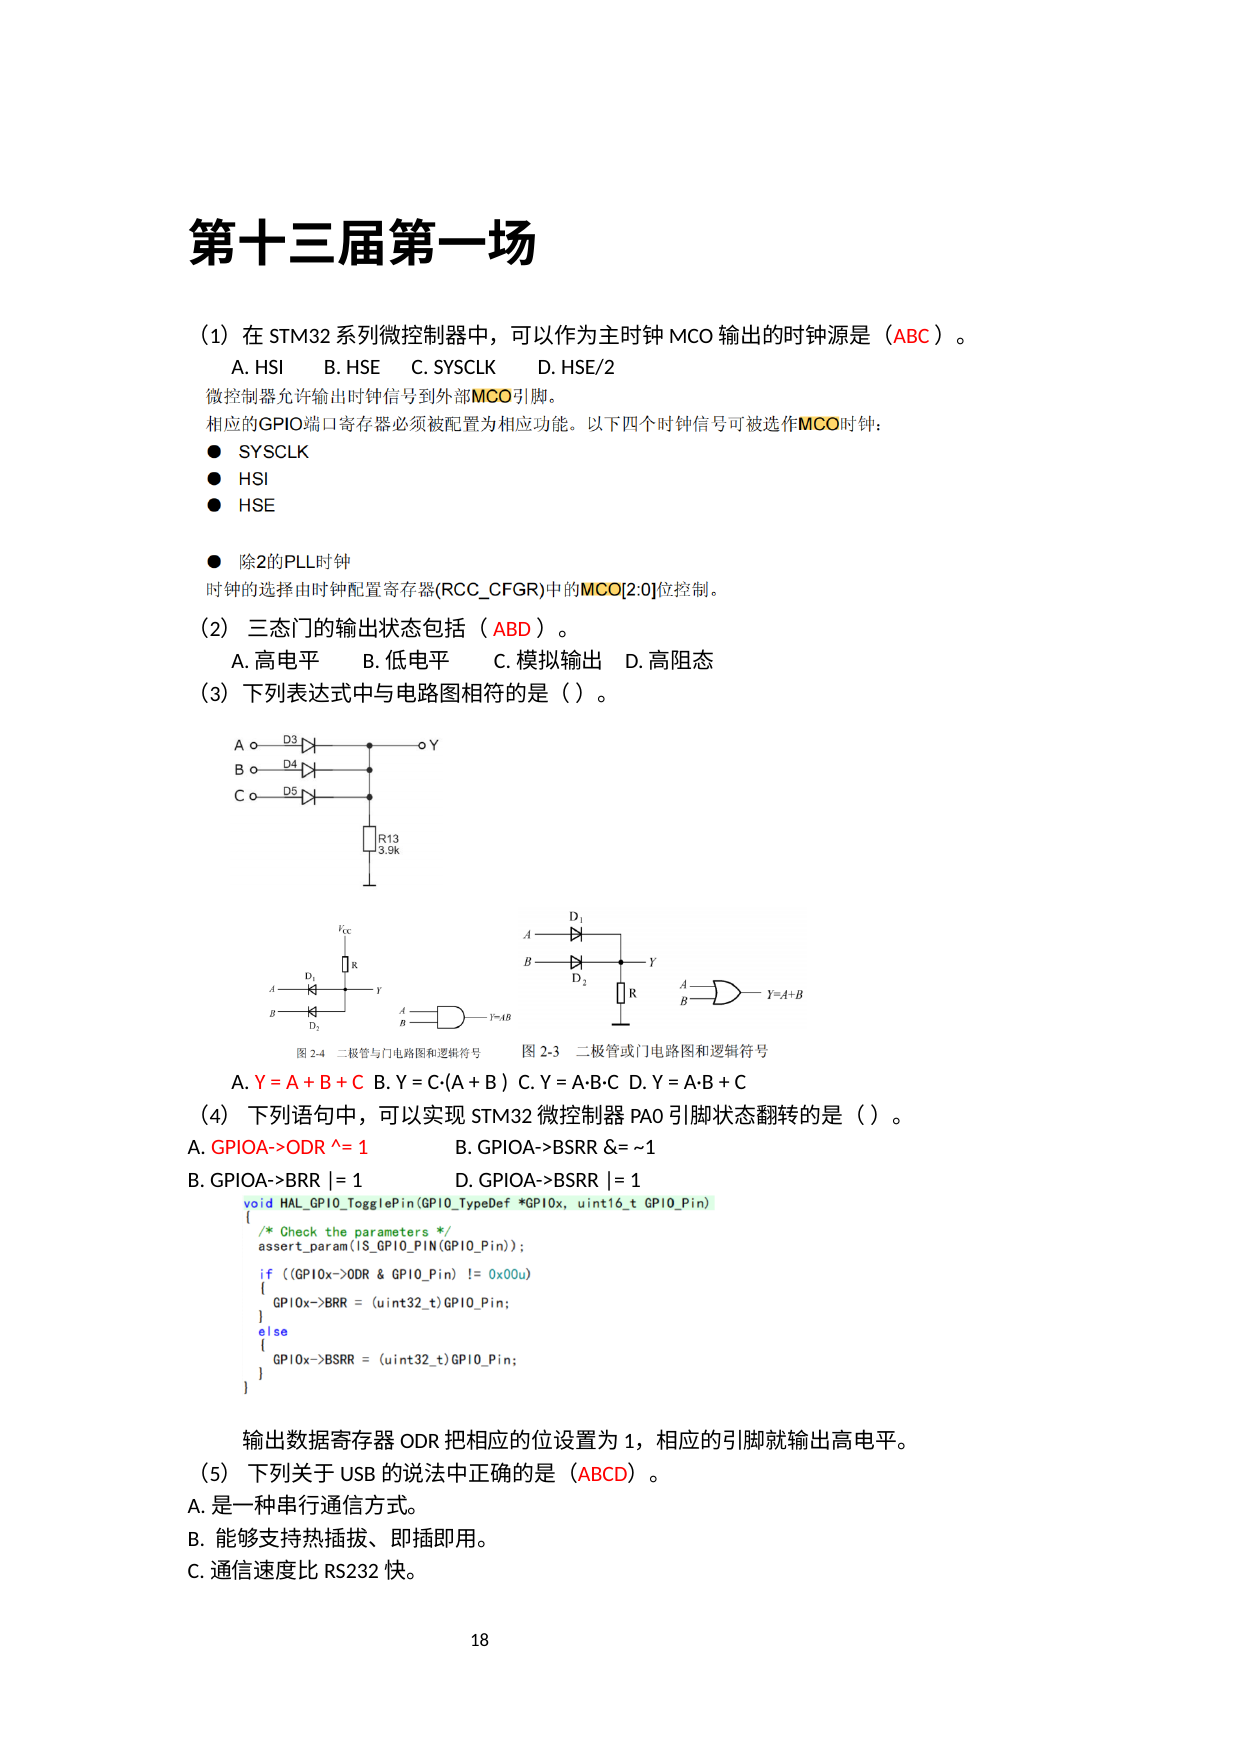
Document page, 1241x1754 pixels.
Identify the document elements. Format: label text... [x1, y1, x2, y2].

list GPIOA->ODR ^= 1 B. GPIOA->BSRR &= ~1 [187, 1130, 1053, 1163]
list GPIOA->BRR |= 1 D. GPIOA->BSRR |= 1 [187, 1163, 1053, 1195]
list 能够支持热插拔、即插即用。 [187, 1520, 1053, 1553]
picture [242, 1195, 715, 1396]
list 下列表达式中与电路图相符的是（ ）。 [187, 675, 1053, 708]
list A. 高电平 B. 低电平 C. 模拟输出 D. 高阻态 [187, 643, 1053, 675]
list 是一种串行通信方式。 [187, 1488, 1053, 1520]
subtitle 第十三届第一场 [187, 191, 1053, 289]
list 下列关于 USB 的说法中正确的是（ABCD）。 [187, 1455, 1053, 1488]
picture [265, 907, 807, 1061]
picture [187, 545, 897, 609]
picture [222, 714, 459, 897]
list 通信速度比 RS232 快。 [187, 1553, 1053, 1585]
list HSI B. HSE C. SYSCLK D. HSE/2 [187, 350, 1053, 383]
list 输出数据寄存器ODR把相应的位设置为1，相应的引脚就输出高电平。 [242, 1423, 1053, 1455]
list 下列语句中，可以实现 STM32 微控制器 PA0 引脚状态翻转的是（ ）。 [187, 1098, 1053, 1130]
list 三态门的输出状态包括（ ABD ）。 [187, 610, 1053, 643]
list 在 STM32 系列微控制器中，可以作为主时钟 MCO 输出的时钟源是（ABC ）。 [187, 318, 1053, 350]
picture [187, 382, 897, 521]
list Y = A + B + C B. Y = C·(A + B ) C. Y = A·B·C D. Y = A·B + C [187, 1065, 1053, 1098]
